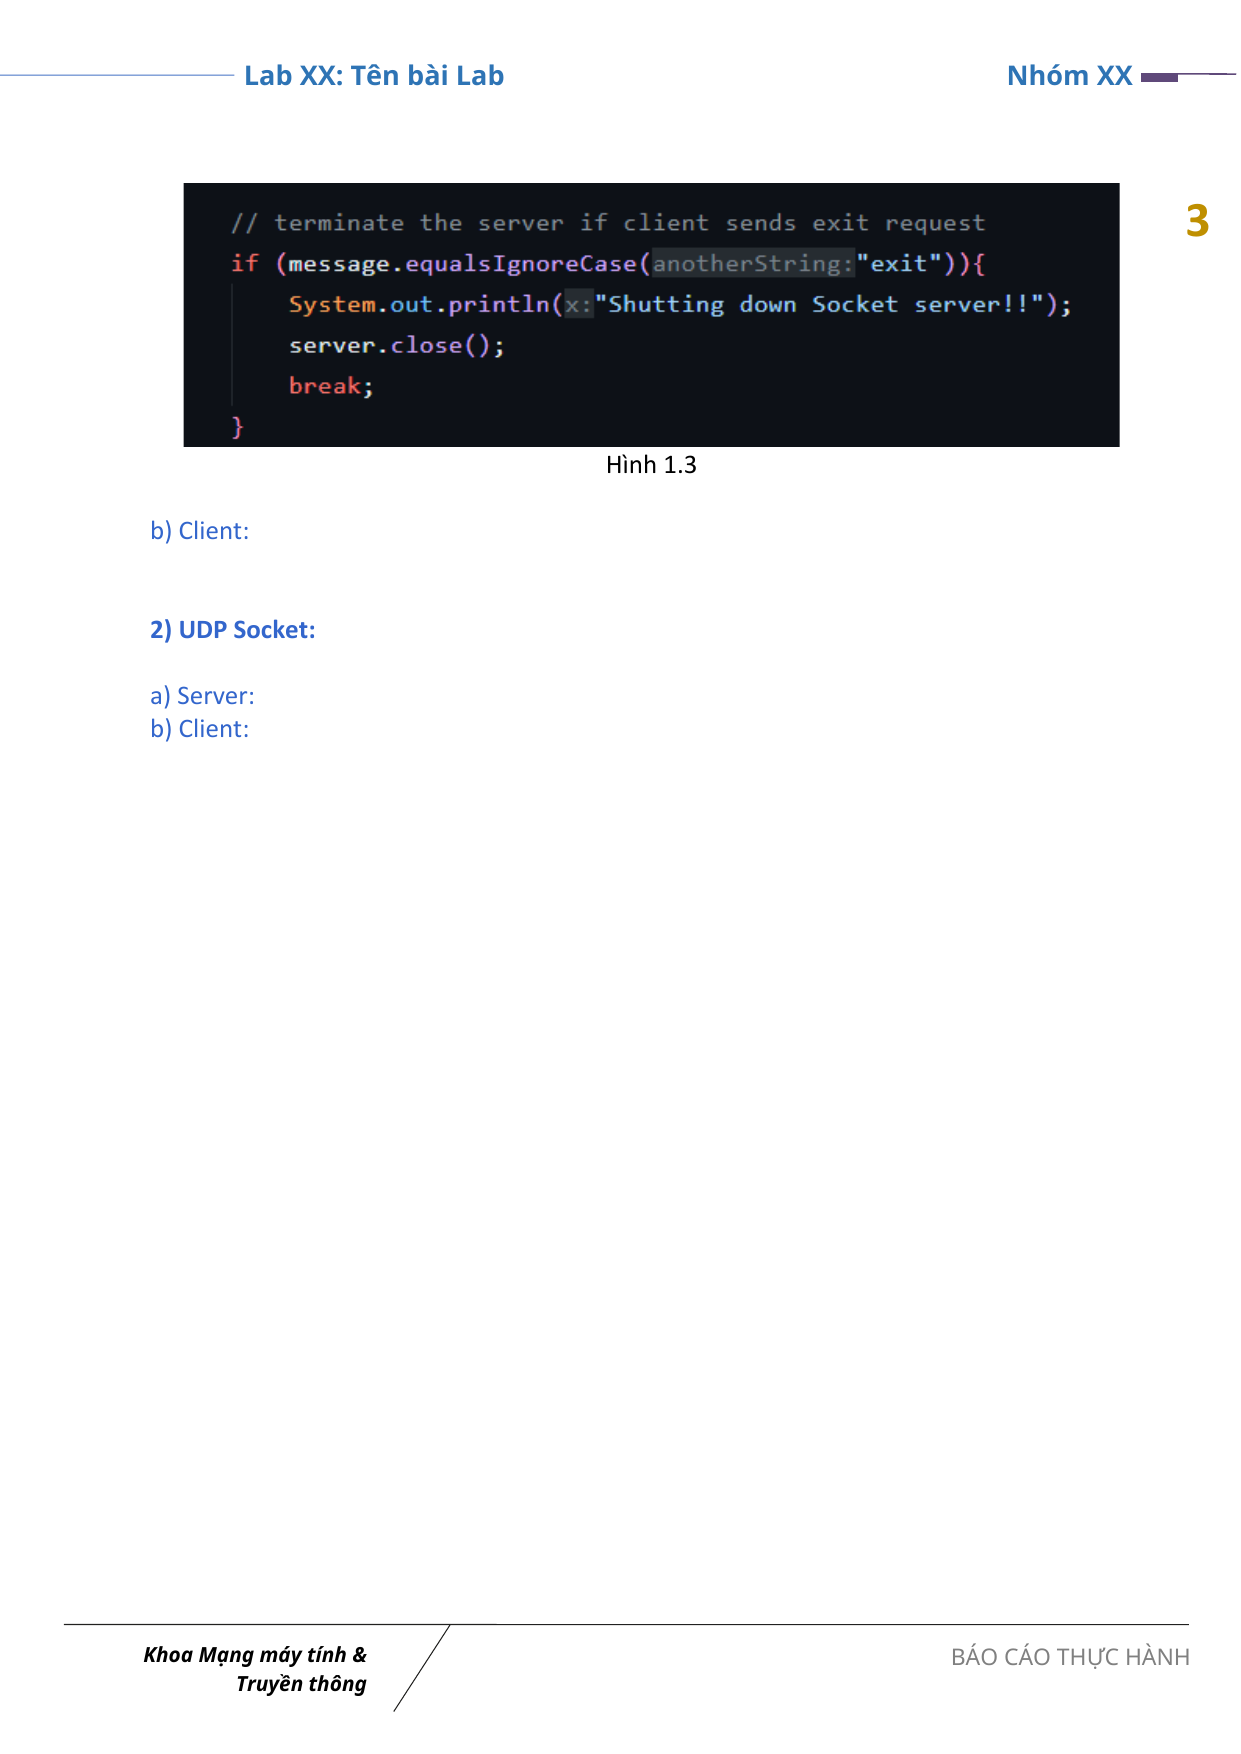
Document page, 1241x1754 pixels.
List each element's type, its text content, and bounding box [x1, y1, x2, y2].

picture [183, 183, 1120, 447]
text 2) UDP Socket: [150, 612, 1153, 645]
text a) Server: [150, 678, 1153, 711]
text b) Client: [150, 513, 1153, 546]
text Hình 1.3 [150, 447, 1153, 480]
text b) Client: [150, 711, 1153, 744]
